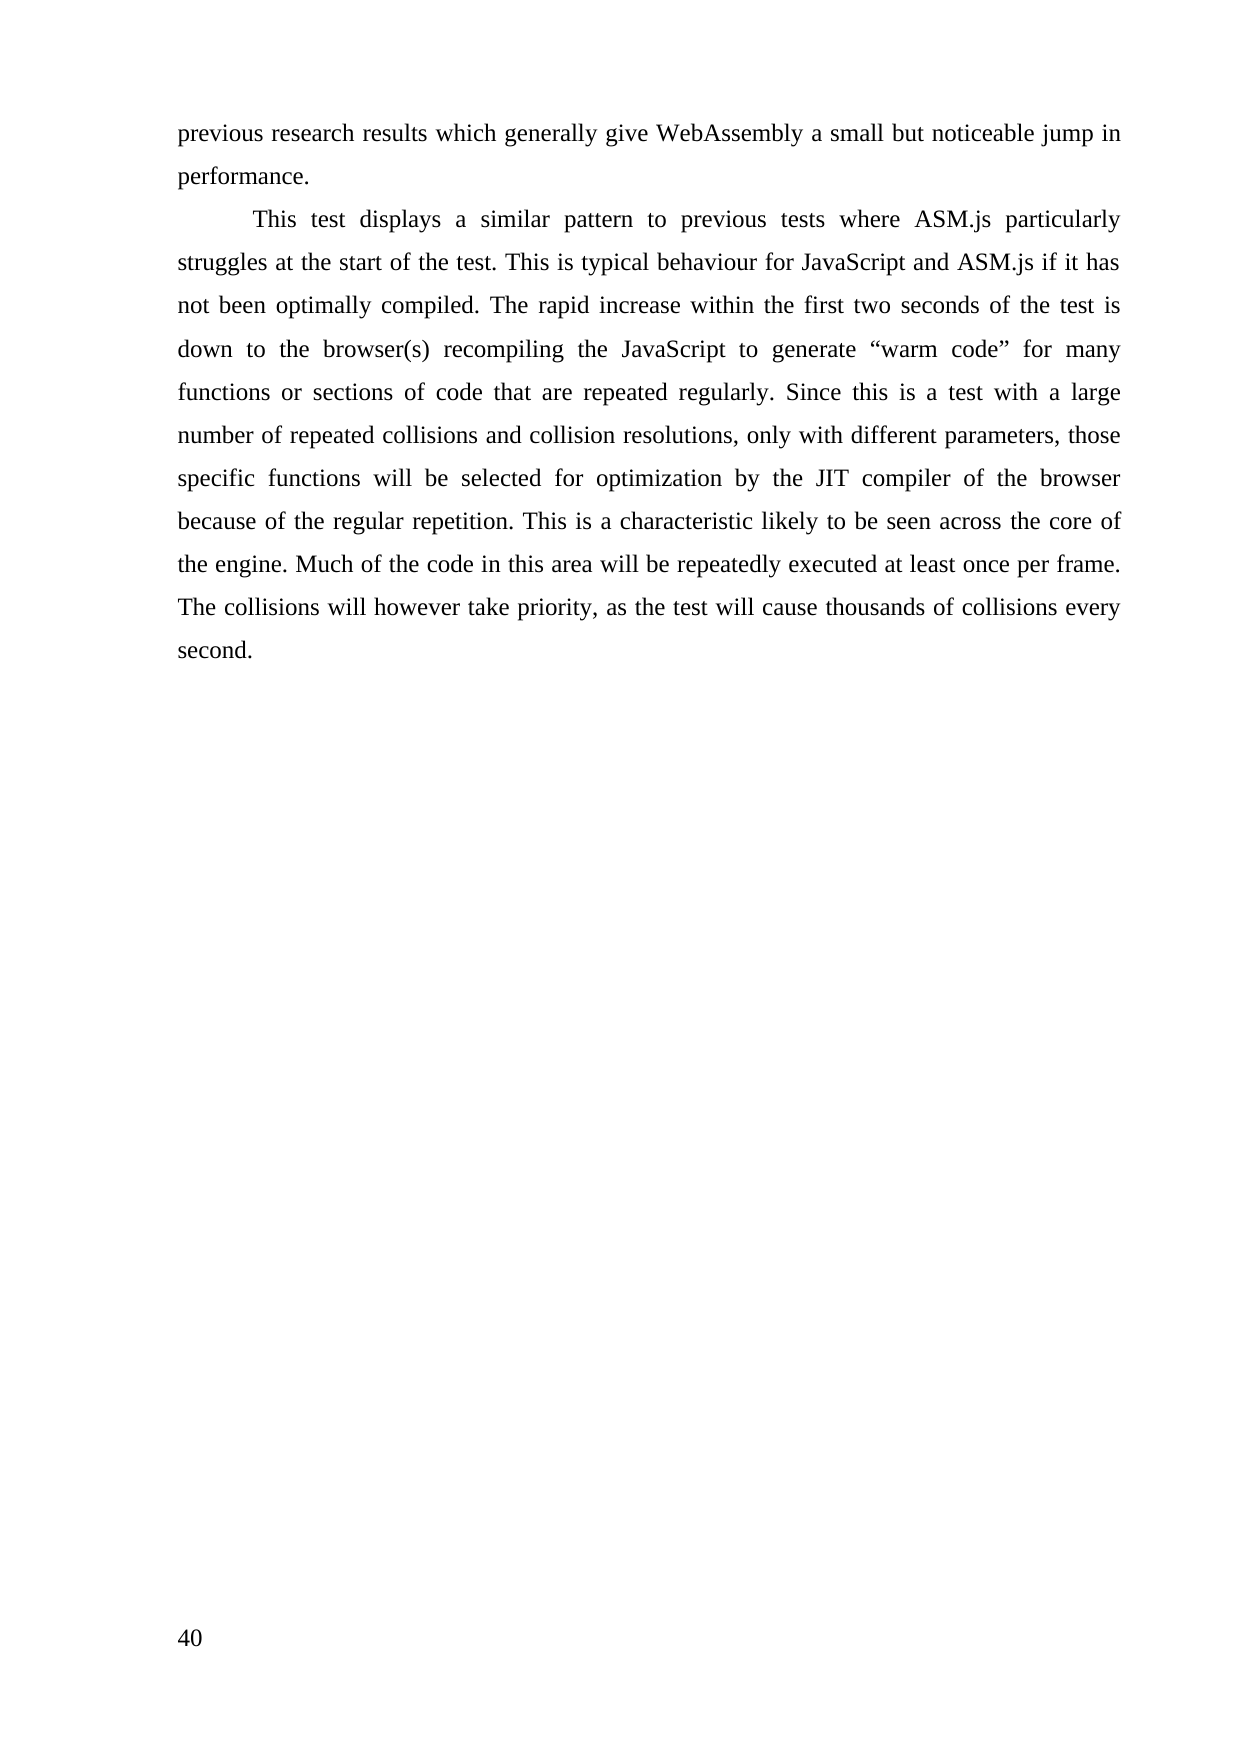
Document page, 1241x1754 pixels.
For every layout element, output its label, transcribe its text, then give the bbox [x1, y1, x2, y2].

text This test displays a similar pattern to previous tests where ASM.js particularly struggles at the start of the test. This is typical behaviour for JavaScript and ASM.js if it has not been optimally compiled. The rapid increase within the first two seconds of the test is down to the browser(s) recompiling the JavaScript to generate “warm code” for many functions or sections of code that are repeated regularly. Since this is a test with a large number of repeated collisions and collision resolutions, only with different parameters, those specific functions will be selected for optimization by the JIT compiler of the browser because of the regular repetition. This is a characteristic likely to be seen across the core of the engine. Much of the code in this area will be repeatedly executed at least once per frame. The collisions will however take priority, as the test will cause thousands of collisions every second. [177, 204, 1122, 664]
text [177, 118, 1122, 190]
